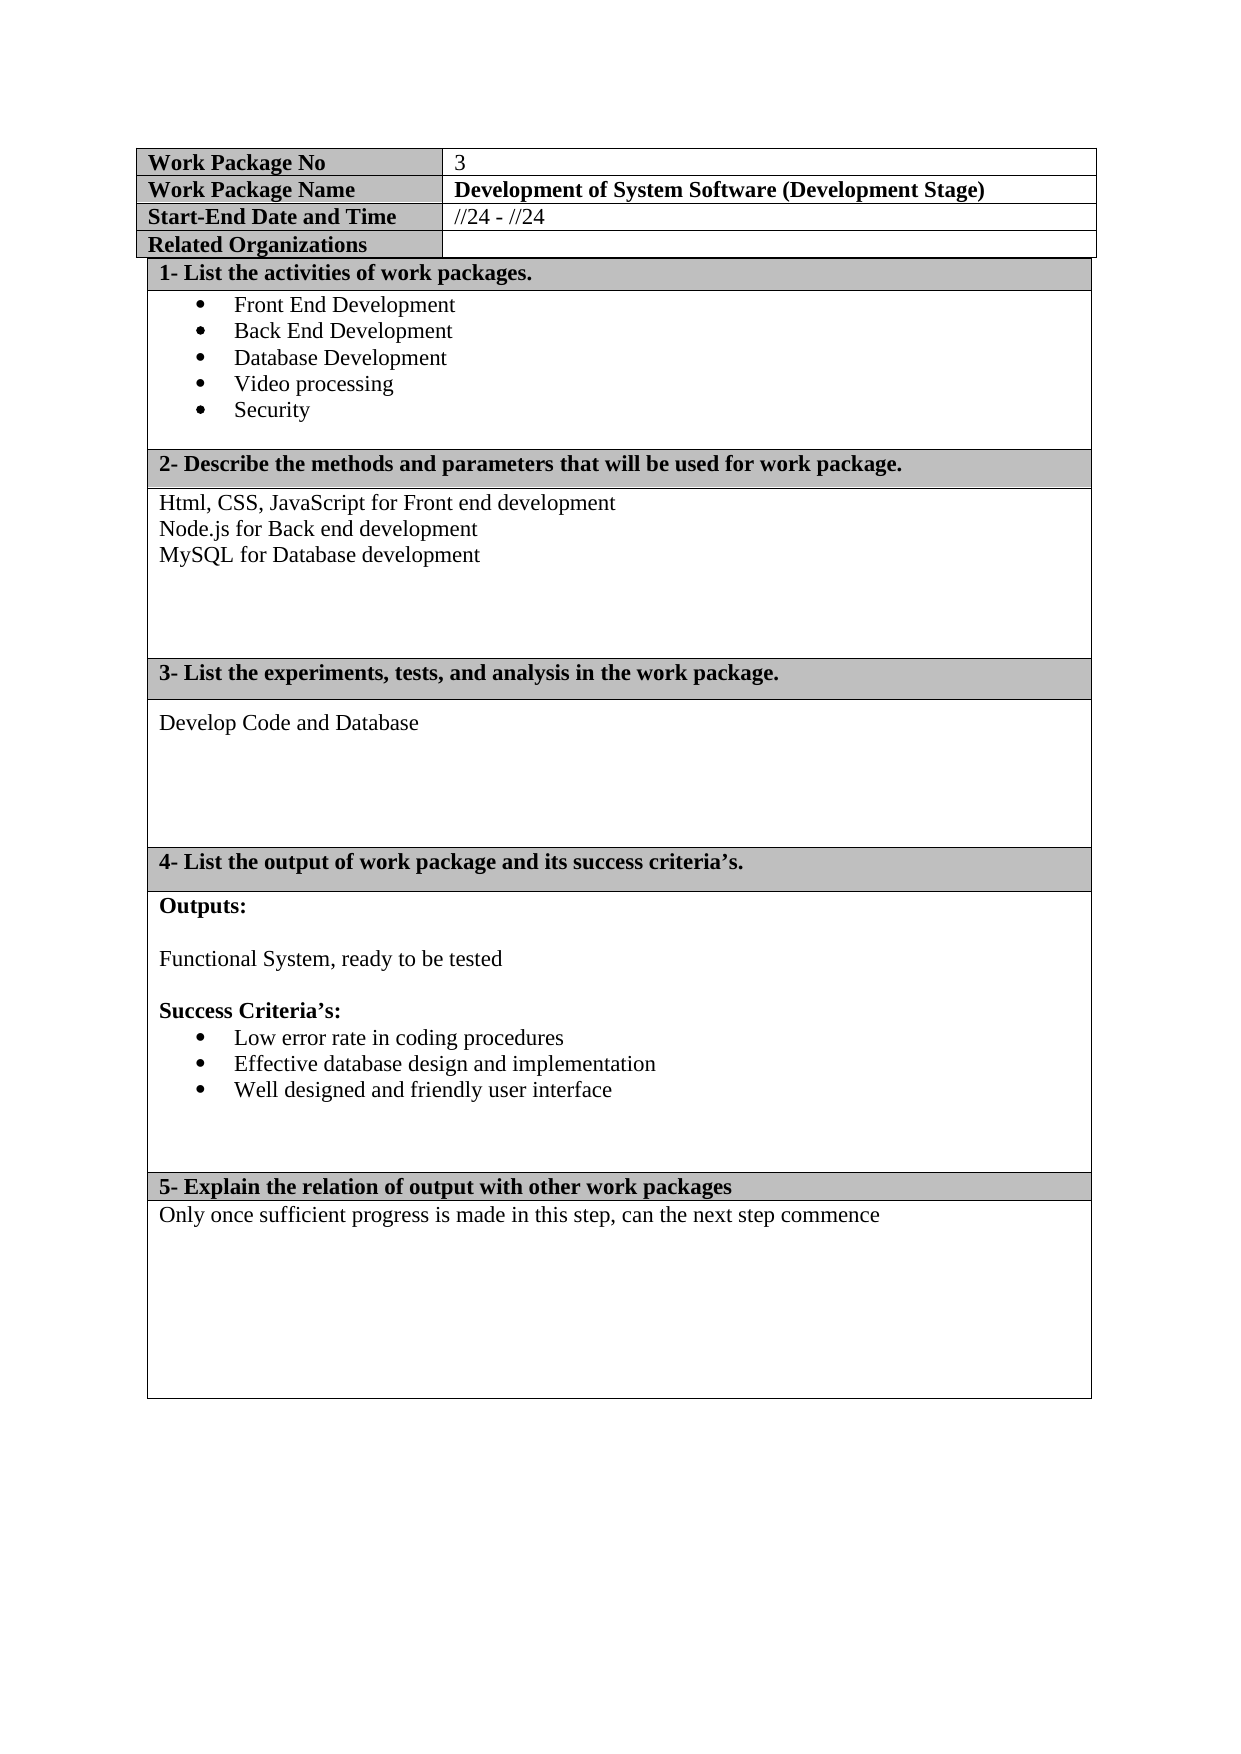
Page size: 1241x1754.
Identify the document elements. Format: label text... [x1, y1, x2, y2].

table_cell Related Organizations [137, 231, 442, 257]
table_cell 4- List the output of work package and its success criteria’s. [148, 848, 1091, 891]
table_cell Work Package Name [137, 176, 442, 202]
table_header 3 [443, 149, 1096, 175]
table_cell Html, CSS, JavaScript for Front end development Node.js for Back end development MySQL for Database development [148, 489, 1091, 658]
table_cell Develop Code and Database [148, 700, 1091, 847]
table_cell Start-End Date and Time [137, 204, 442, 230]
table_cell Only once sufficient progress is made in this step, can the next step commence [148, 1201, 1091, 1398]
table_cell Development of System Software (Development Stage) [443, 176, 1096, 202]
table_cell [443, 231, 1096, 257]
table_cell //24 - //24 [443, 204, 1096, 230]
table_cell Outputs: Functional System, ready to be tested Success Criteria’s: Low error rate in coding procedures Effective database design and implementation Well designed and friendly user interface [148, 892, 1091, 1172]
table_cell 3- List the experiments, tests, and analysis in the work package. [148, 659, 1091, 699]
table_header 1- List the activities of work packages. [148, 259, 1091, 290]
table_cell Front End Development Back End Development Database Development Video processing Security [148, 291, 1091, 449]
table_cell 5- Explain the relation of output with other work packages [148, 1173, 1091, 1200]
table_header Work Package No [137, 149, 442, 175]
table_cell 2- Describe the methods and parameters that will be used for work package. [148, 450, 1091, 487]
